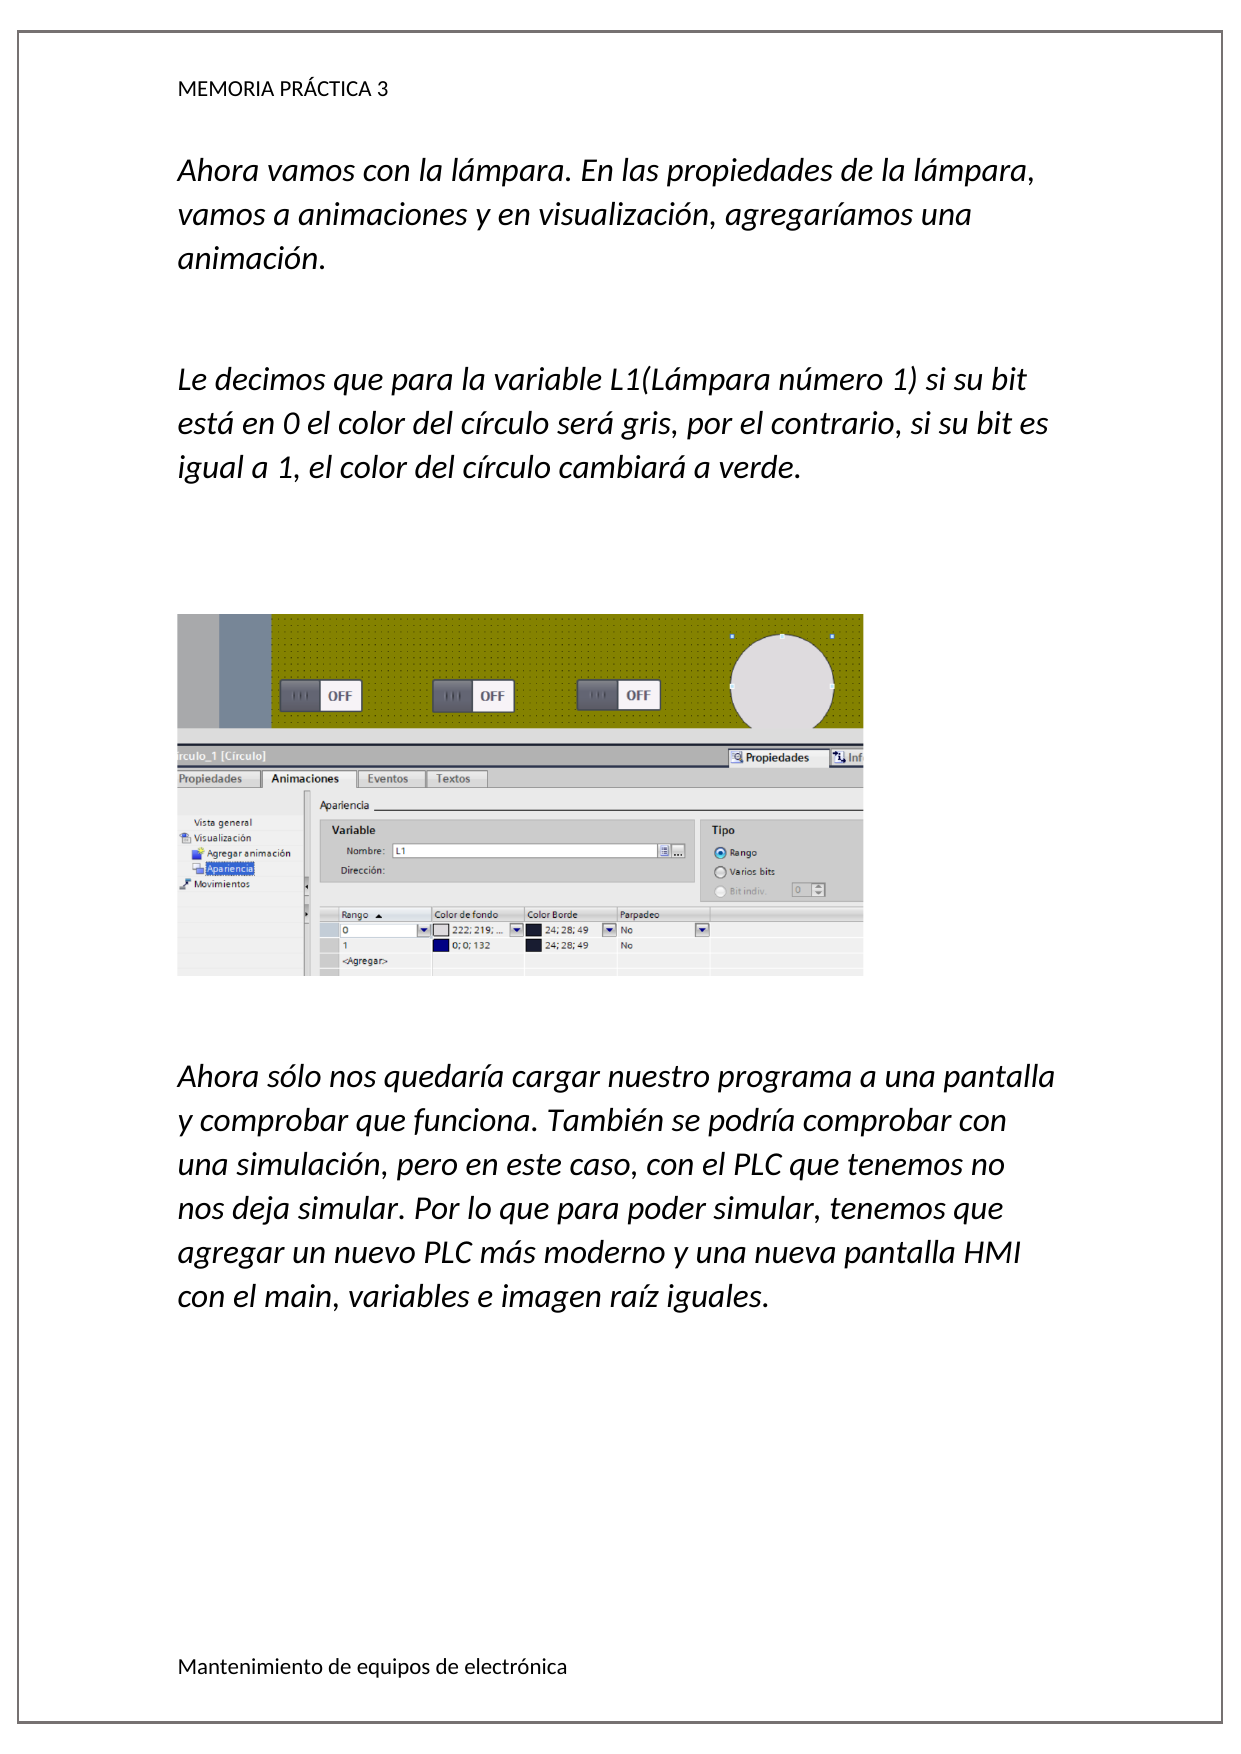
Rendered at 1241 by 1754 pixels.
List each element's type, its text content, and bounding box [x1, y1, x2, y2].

text Ahora sólo nos quedaría cargar nuestro programa a una pantalla y comprobar que funciona. También se podría comprobar con una simulación, pero en este caso, con el PLC que tenemos no nos deja simular. Por lo que para poder simular, tenemos que agregar un nuevo PLC más moderno y una nueva pantalla HMI con el main, variables e imagen raíz iguales. [177, 1055, 1063, 1316]
picture [177, 614, 864, 976]
text Ahora vamos con la lámpara. En las propiedades de la lámpara, vamos a animaciones y en visualización, agregaríamos una animación. [177, 149, 1063, 278]
text Le decimos que para la variable L1(Lámpara número 1) si su bit está en 0 el color del círculo será gris, por el contrario, si su bit es igual a 1, el color del círculo cambiará a verde. [177, 358, 1063, 487]
